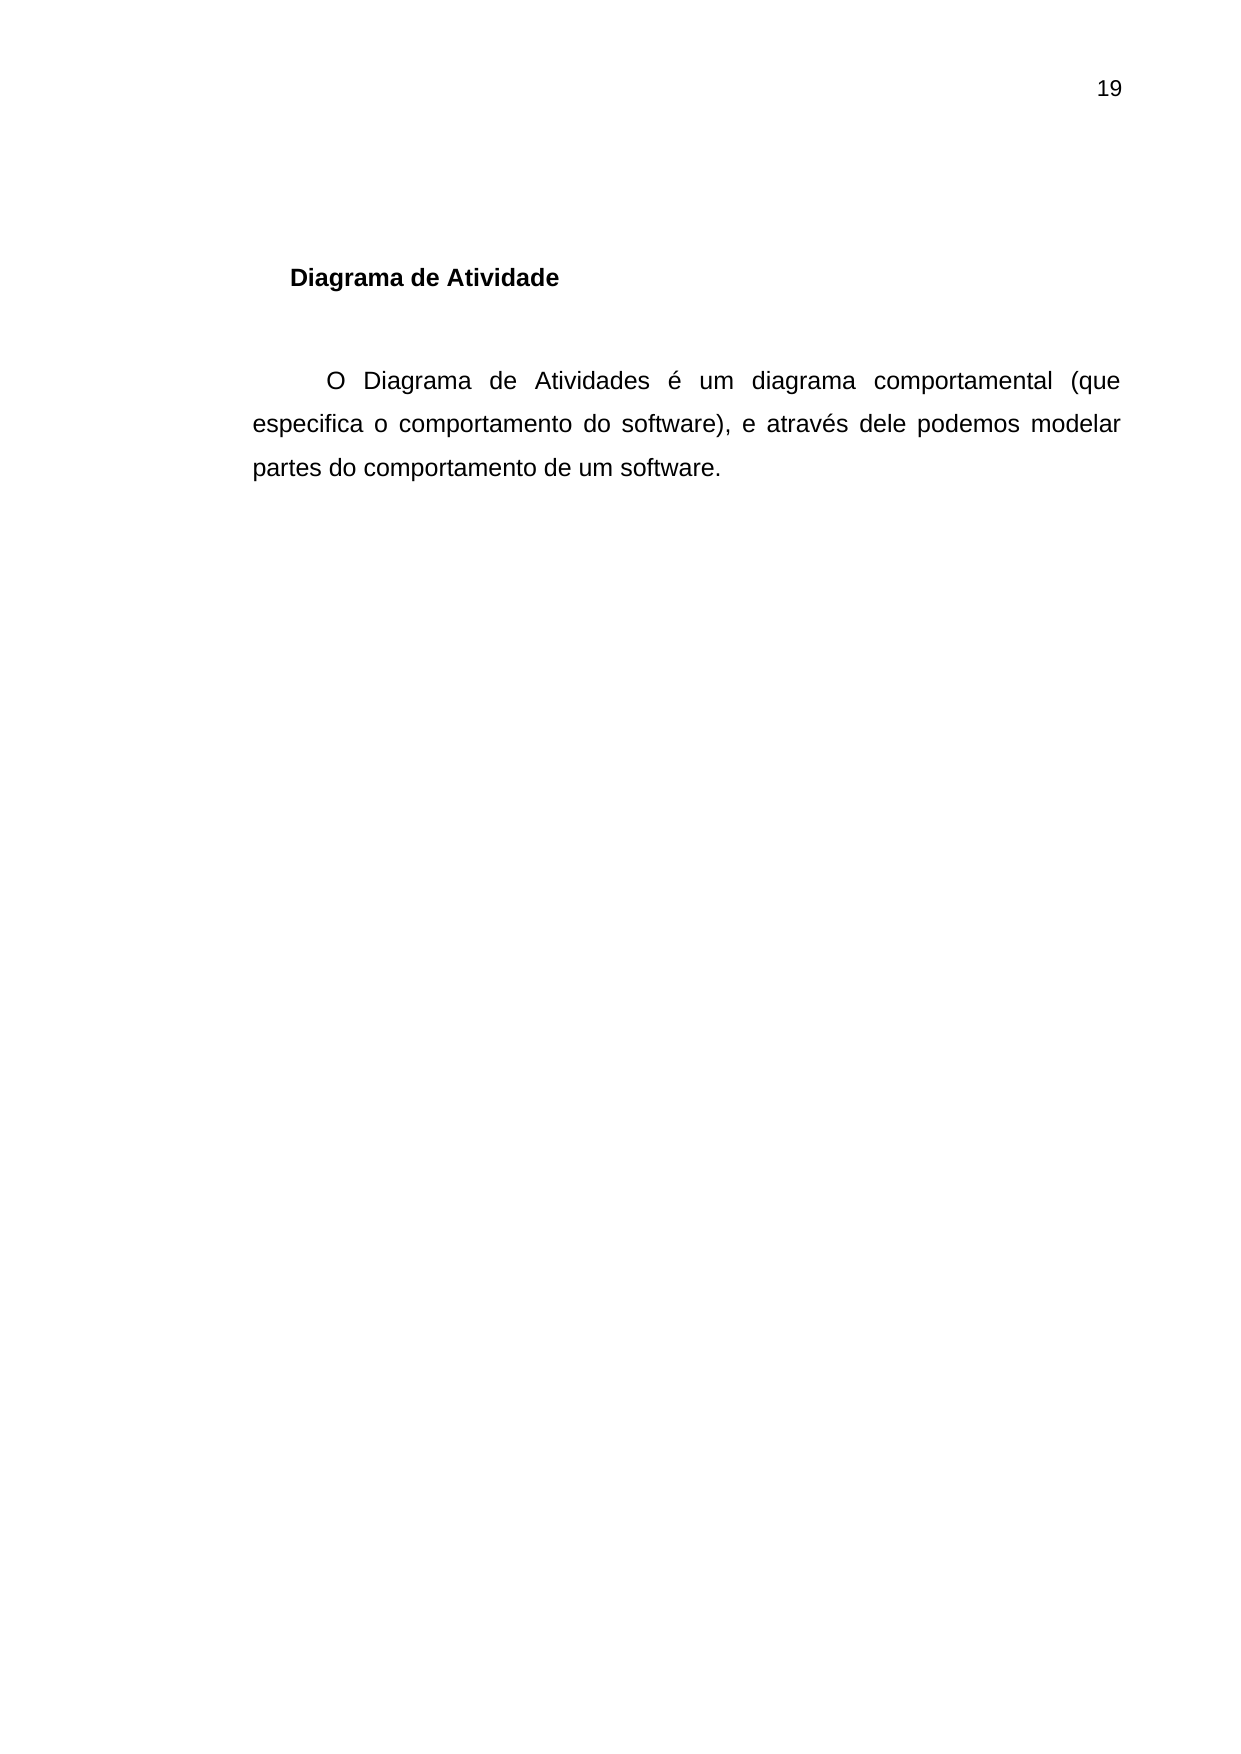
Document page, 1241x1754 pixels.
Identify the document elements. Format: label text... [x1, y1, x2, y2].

text O Diagrama de Atividades é um diagrama comportamental (que especifica o comportamento do software), e através dele podemos modelar partes do comportamento de um software. [252, 366, 1122, 481]
list Diagrama de Atividade [290, 263, 1122, 292]
